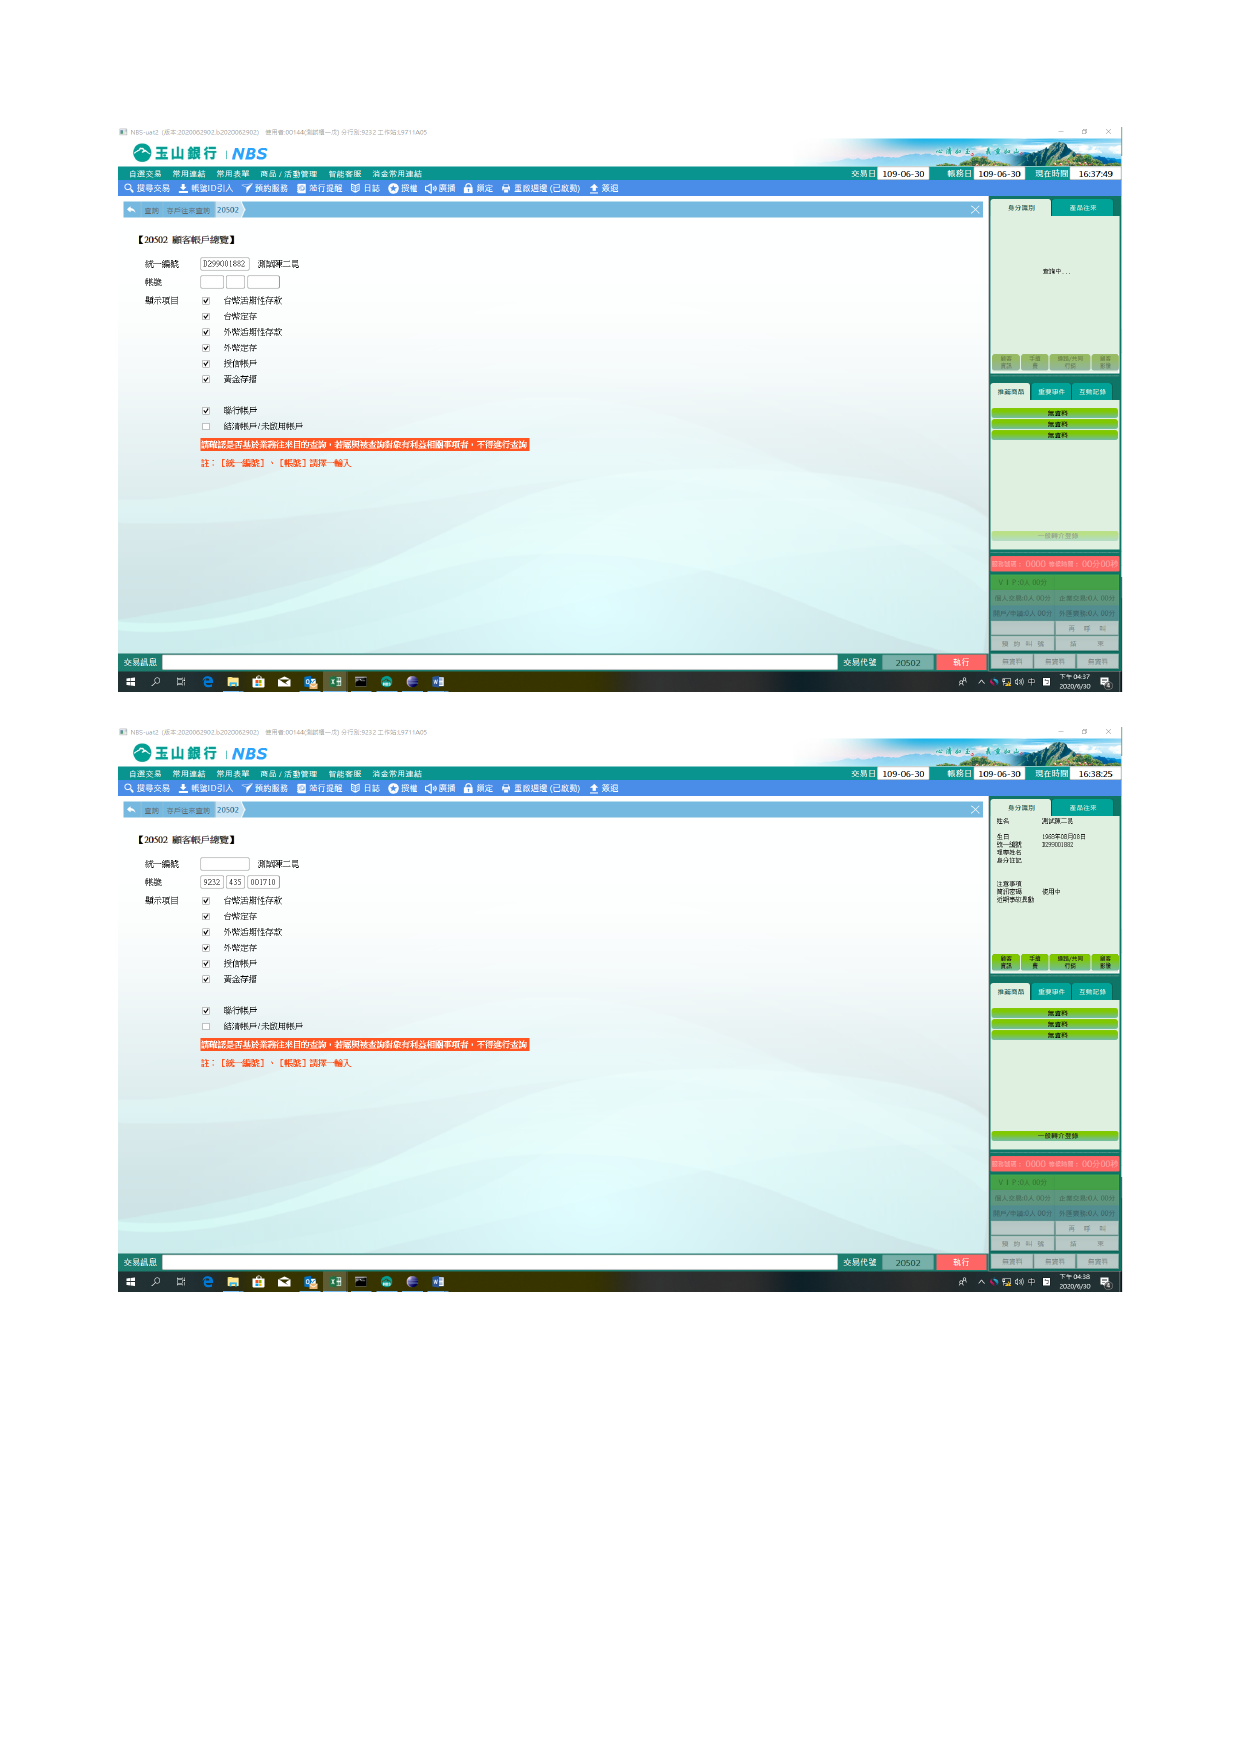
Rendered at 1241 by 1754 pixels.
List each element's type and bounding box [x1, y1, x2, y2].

picture [118, 127, 1123, 692]
picture [118, 727, 1123, 1292]
